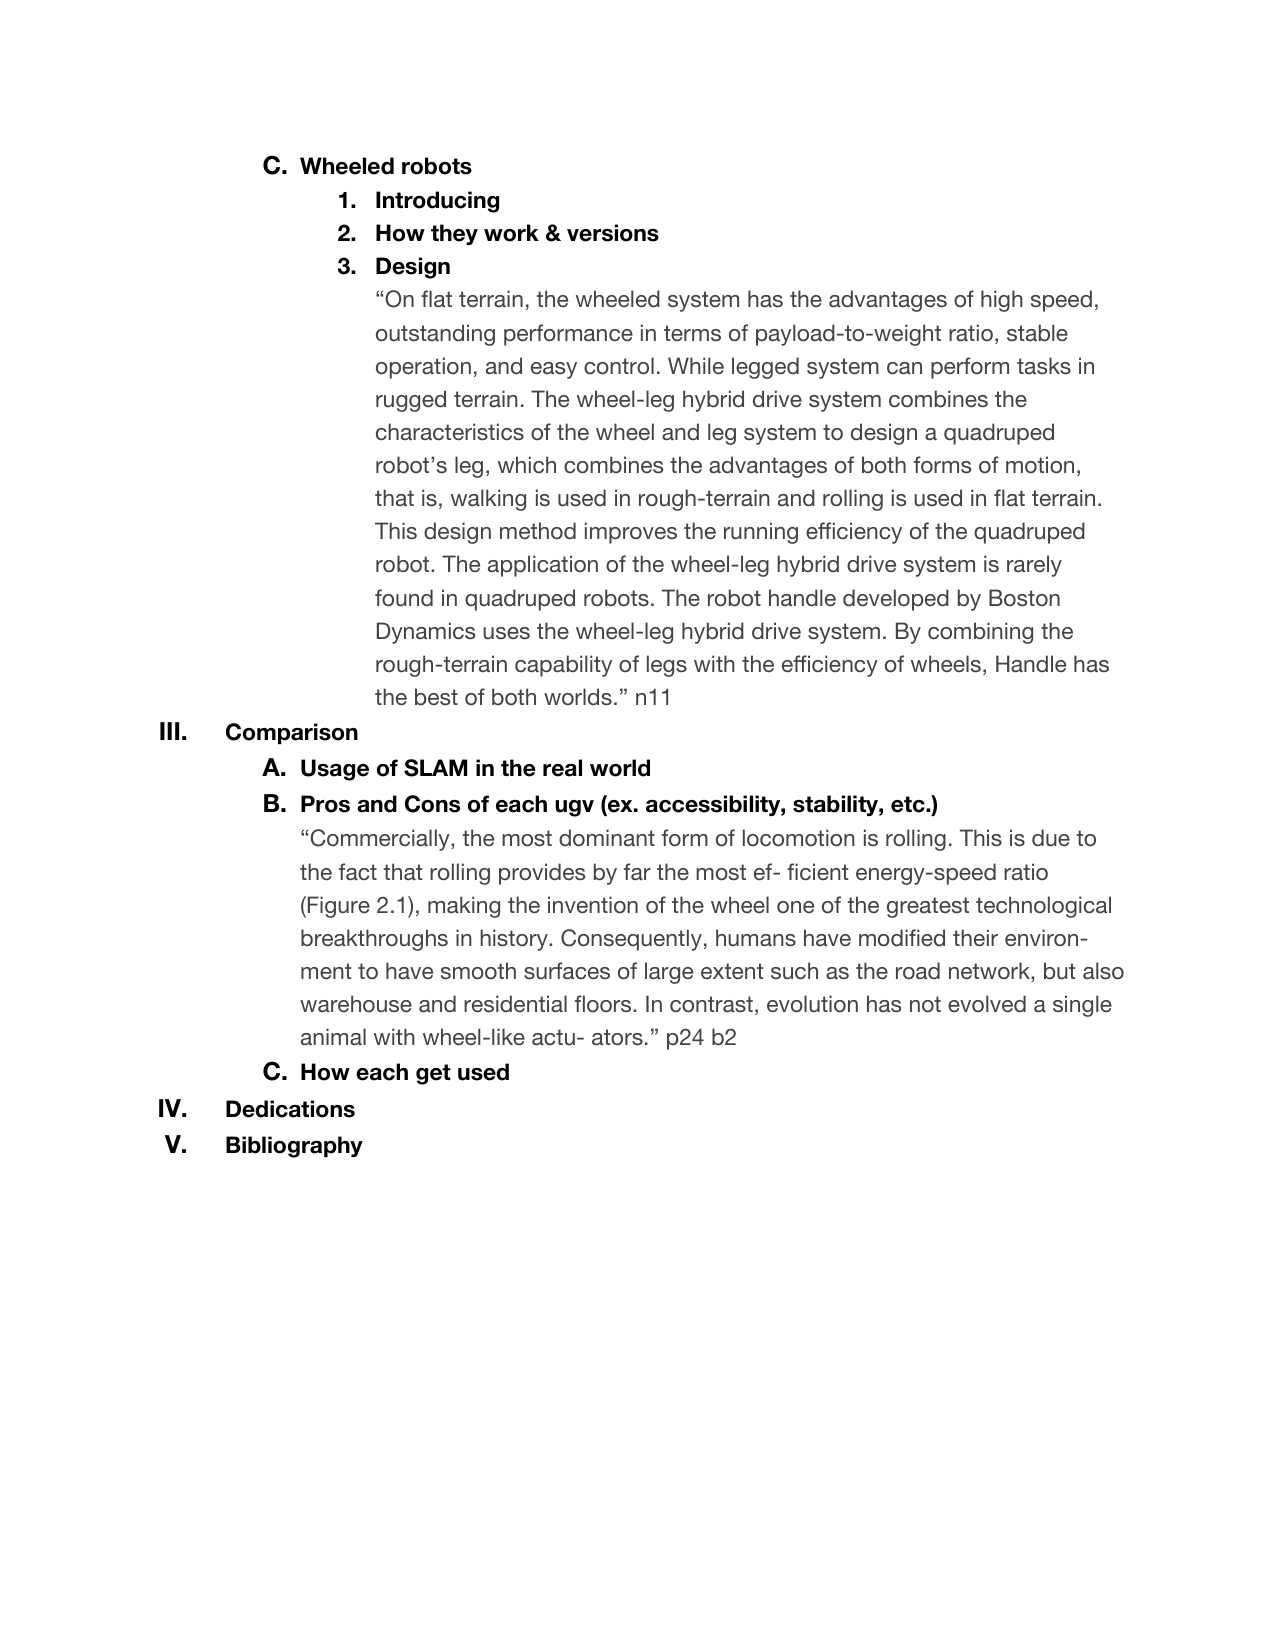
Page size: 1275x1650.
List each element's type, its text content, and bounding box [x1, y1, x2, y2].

subtitle Bibliography [187, 1129, 1125, 1160]
subtitle Comparison [187, 716, 1125, 748]
subtitle Dedications [187, 1093, 1125, 1124]
subtitle How they work & versions [337, 219, 1125, 248]
subtitle Introducing [337, 186, 1125, 215]
subtitle Pros and Cons of each ugv (ex. accessibility, stability, etc.) [262, 788, 1125, 820]
subtitle Wheeled robots [262, 150, 1125, 181]
subtitle Design [337, 252, 1125, 281]
subtitle How each get used [262, 1056, 1125, 1088]
subtitle Usage of SLAM in the real world [262, 752, 1125, 784]
text “Commercially, the most dominant form of locomotion is rolling. This is due to the fact that rolling provides by far the most ef- ficient energy-speed ratio (Figure 2.1), making the invention of the wheel one of the greatest technological breakthroughs in history. Consequently, humans have modified their environ- ment to have smooth surfaces of large extent such as the road network, but also warehouse and residential floors. In contrast, evolution has not evolved a single animal with wheel-like actu- ators.” p24 b2 [300, 824, 1125, 1052]
text “On flat terrain, the wheeled system has the advantages of high speed, outstanding performance in terms of payload-to-weight ratio, stable operation, and easy control. While legged system can perform tasks in rugged terrain. The wheel-leg hybrid drive system combines the characteristics of the wheel and leg system to design a quadruped robot’s leg, which combines the advantages of both forms of motion, that is, walking is used in rough-terrain and rolling is used in flat terrain. This design method improves the running efficiency of the quadruped robot. The application of the wheel-leg hybrid drive system is rarely found in quadruped robots. The robot handle developed by Boston Dynamics uses the wheel-leg hybrid drive system. By combining the rough-terrain capability of legs with the efficiency of wheels, Handle has the best of both worlds.” n11 [375, 286, 1125, 712]
